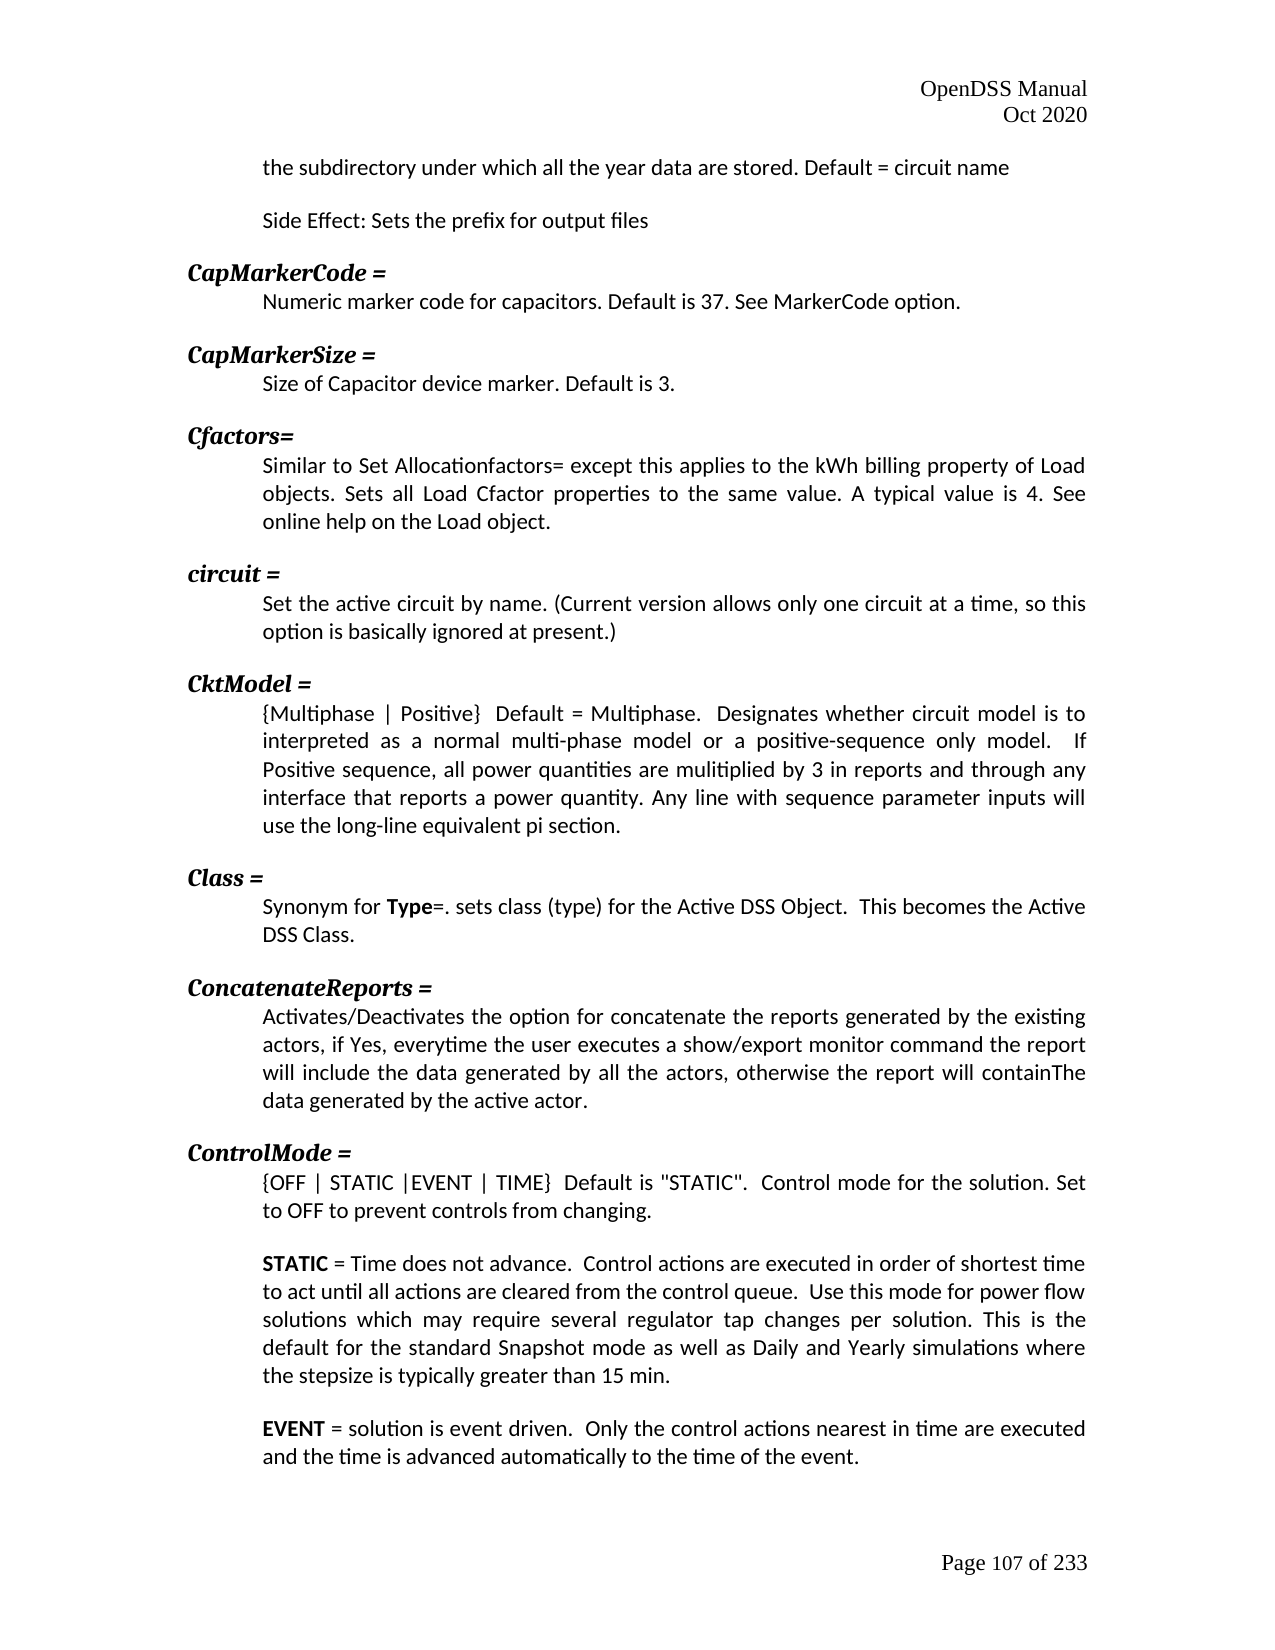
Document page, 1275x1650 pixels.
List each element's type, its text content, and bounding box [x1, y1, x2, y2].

text EVENT = solution is event driven. Only the control actions nearest in time are executed and the time is advanced automatically to the time of the event. [262, 1414, 1087, 1470]
text Similar to Set Allocationfactors= except this applies to the kWh billing property of Load objects. Sets all Load Cfactor properties to the same value. A typical value is 4. See online help on the Load object. [262, 451, 1087, 535]
text {OFF | STATIC |EVENT | TIME} Default is "STATIC". Control mode for the solution. Set to OFF to prevent controls from changing. [262, 1168, 1087, 1224]
text Side Effect: Sets the prefix for output files [262, 206, 1087, 234]
subtitle Class = [187, 864, 1087, 892]
text Activates/Deactivates the option for concatenate the reports generated by the existing actors, if Yes, everytime the user executes a show/export monitor command the report will include the data generated by all the actors, otherwise the report will containThe data generated by the active actor. [262, 1002, 1087, 1114]
text Size of Capacitor device marker. Default is 3. [262, 369, 1087, 397]
subtitle CktModel = [187, 670, 1087, 699]
subtitle circuit = [187, 560, 1087, 589]
text Synonym for Type=. sets class (type) for the Active DSS Object. This becomes the Active DSS Class. [262, 892, 1087, 948]
text {Multiphase | Positive} Default = Multiphase. Designates whether circuit model is to interpreted as a normal multi-phase model or a positive-sequence only model. If Positive sequence, all power quantities are mulitiplied by 3 in reports and through any interface that reports a power quantity. Any line with sequence parameter inputs will use the long-line equivalent pi section. [262, 699, 1087, 839]
subtitle ConcatenateReports = [187, 973, 1087, 1002]
subtitle Cfactors= [187, 422, 1087, 451]
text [262, 153, 1087, 181]
text Set the active circuit by name. (Current version allows only one circuit at a time, so this option is basically ignored at present.) [262, 589, 1087, 645]
subtitle ControlMode = [187, 1139, 1087, 1168]
text Numeric marker code for capacitors. Default is 37. See MarkerCode option. [262, 287, 1087, 316]
subtitle CapMarkerSize = [187, 341, 1087, 369]
text STATIC = Time does not advance. Control actions are executed in order of shortest time to act until all actions are cleared from the control queue. Use this mode for power flow solutions which may require several regulator tap changes per solution. This is the default for the standard Snapshot mode as well as Daily and Yearly simulations where the stepsize is typically greater than 15 min. [262, 1249, 1087, 1389]
subtitle CapMarkerCode = [187, 259, 1087, 287]
